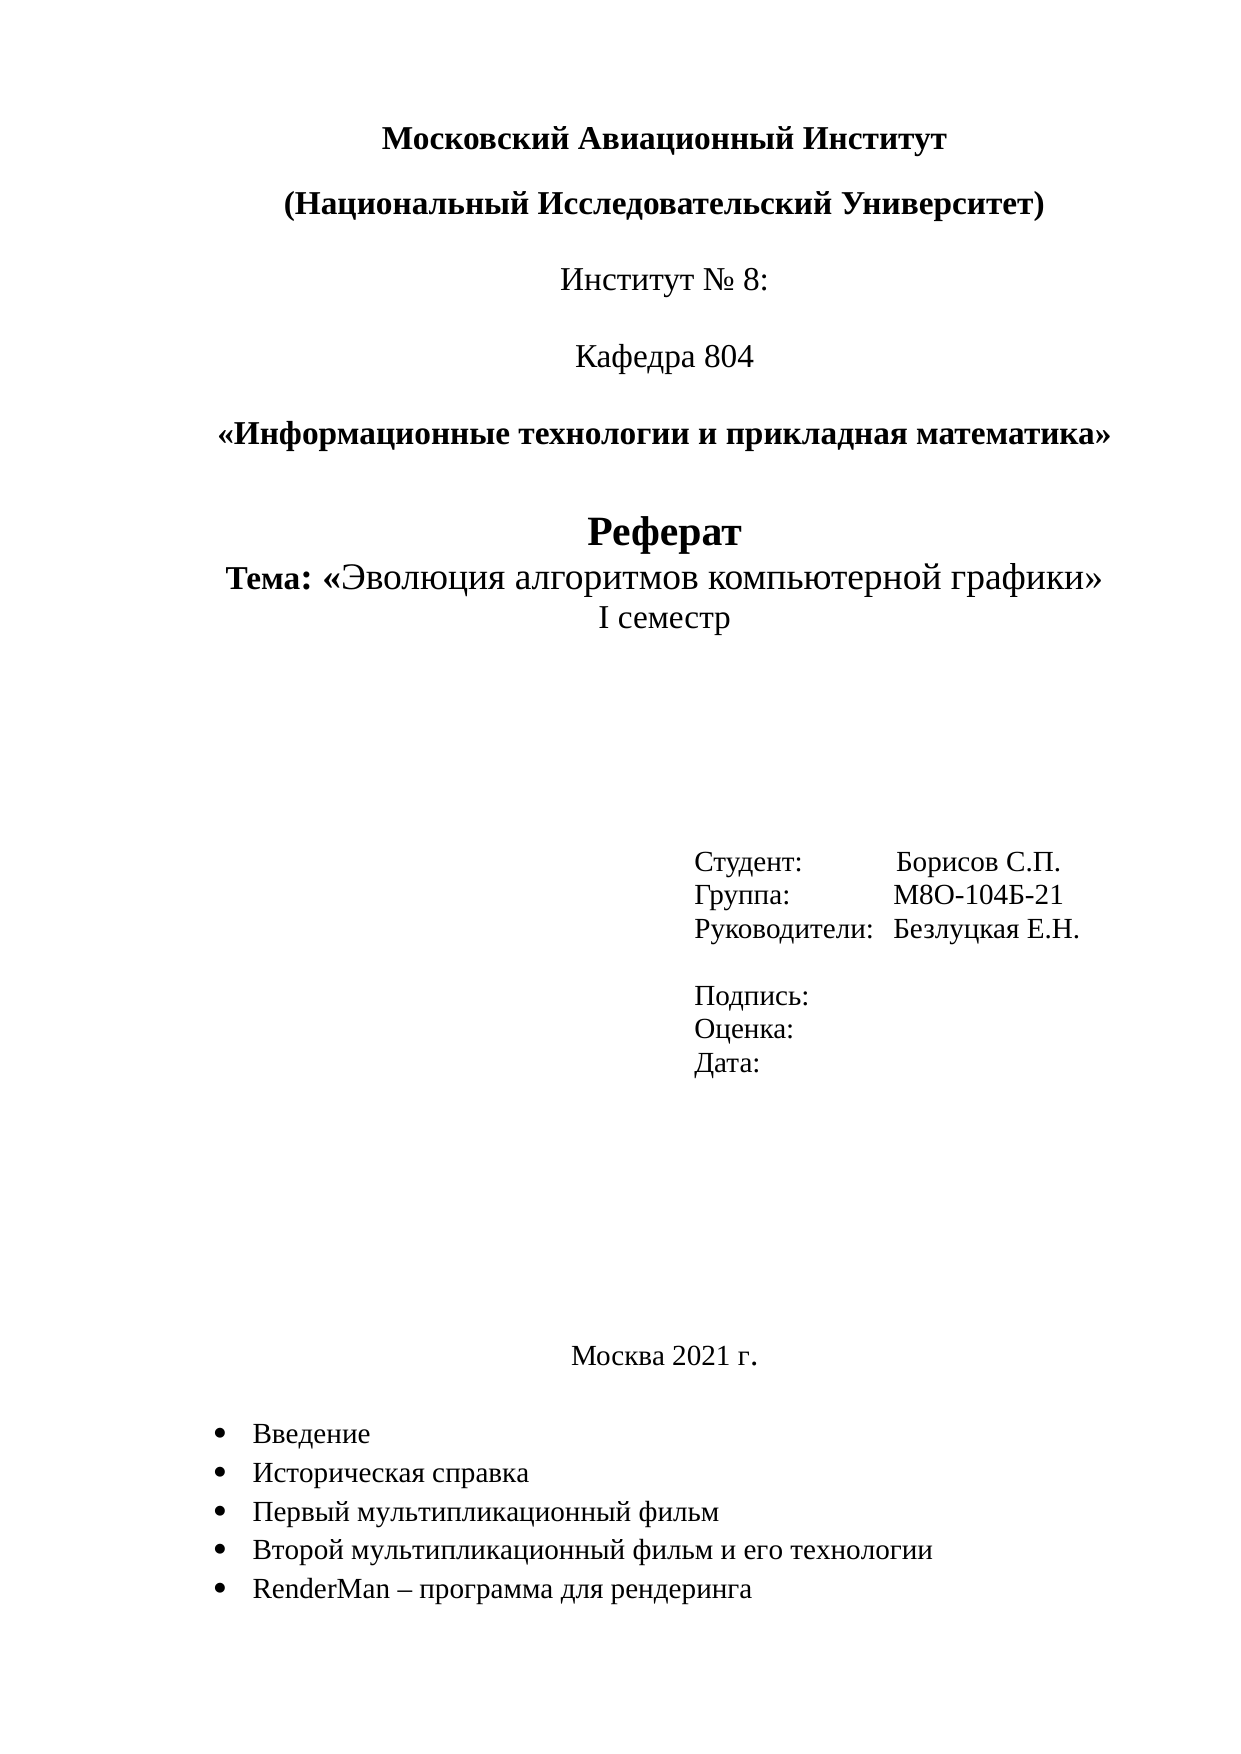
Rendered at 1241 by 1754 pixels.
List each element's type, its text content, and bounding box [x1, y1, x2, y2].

list Второй мультипликационный фильм и его технологии [215, 1532, 1152, 1566]
text Реферат [177, 507, 1152, 554]
table_header Студент: Группа: Руководители: Подпись: Оценка: Дата: [684, 838, 886, 1086]
text «Информационные технологии и прикладная математика» [177, 413, 1152, 451]
text Москва 2021 г. [177, 1334, 1152, 1372]
text I семестр [177, 598, 1152, 636]
list RenderMan – программа для рендеринга [215, 1571, 1152, 1605]
list Историческая справка [215, 1455, 1152, 1489]
text Тема: «Эволюция алгоритмов компьютерной графики» [177, 554, 1152, 598]
text (Национальный Исследовательский Университет) [177, 183, 1152, 221]
text Институт № 8: [177, 260, 1152, 298]
list Введение [215, 1417, 1152, 1450]
table_header Борисов С.П. М8О-104Б-21 Безлуцкая Е.Н. [886, 838, 1196, 1086]
list Первый мультипликационный фильм [215, 1494, 1152, 1527]
text Кафедра 804 [177, 336, 1152, 375]
text Московский Авиационный Институт [177, 118, 1152, 156]
